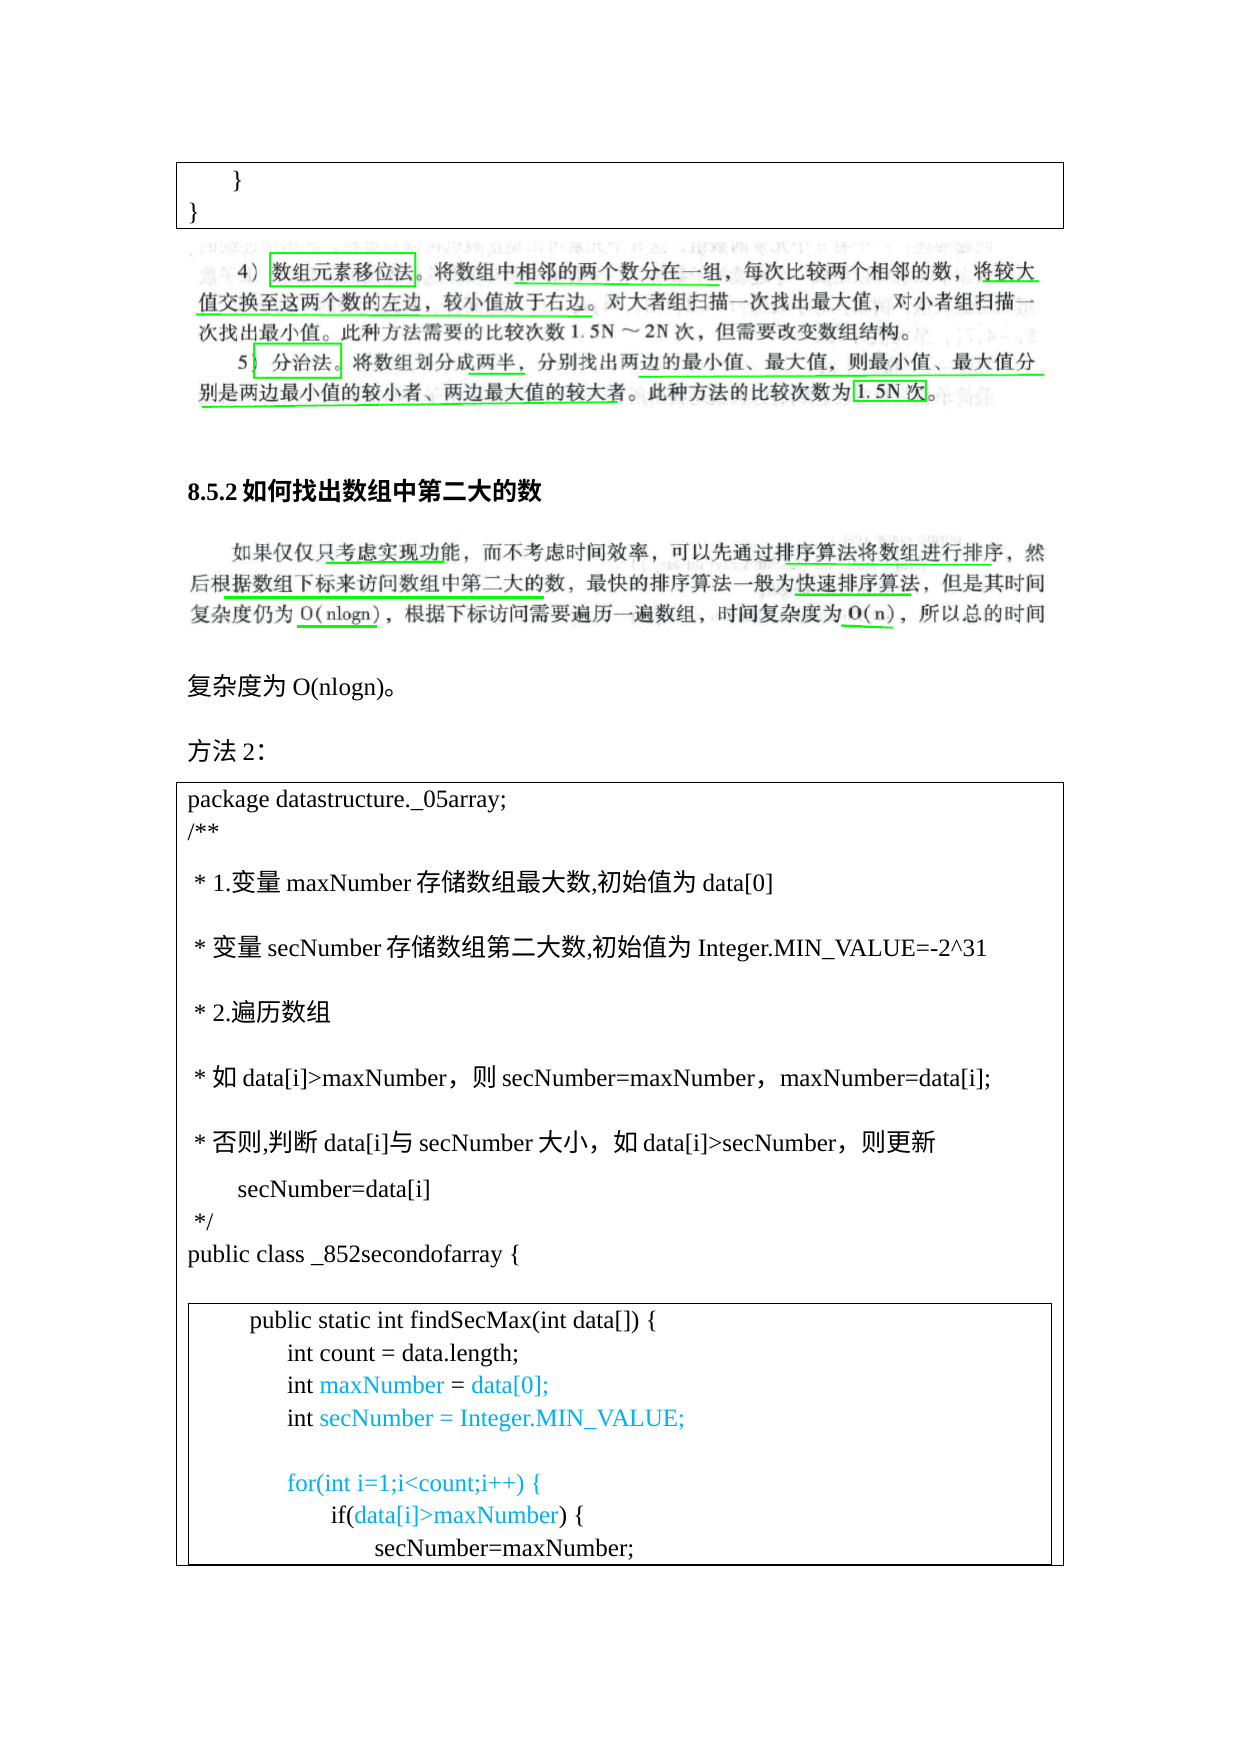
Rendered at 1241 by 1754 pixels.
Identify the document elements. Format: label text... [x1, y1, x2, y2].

picture [187, 242, 1053, 411]
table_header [177, 783, 1063, 1565]
picture [187, 535, 1053, 638]
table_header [177, 163, 1063, 228]
picture [420, 1515, 430, 1521]
text 复杂度为O(nlogn)。 [187, 652, 1053, 717]
text 方法2： [187, 717, 1053, 782]
text 8.5.2如何找出数组中第二大的数 [187, 457, 1053, 522]
picture [363, 1410, 368, 1420]
